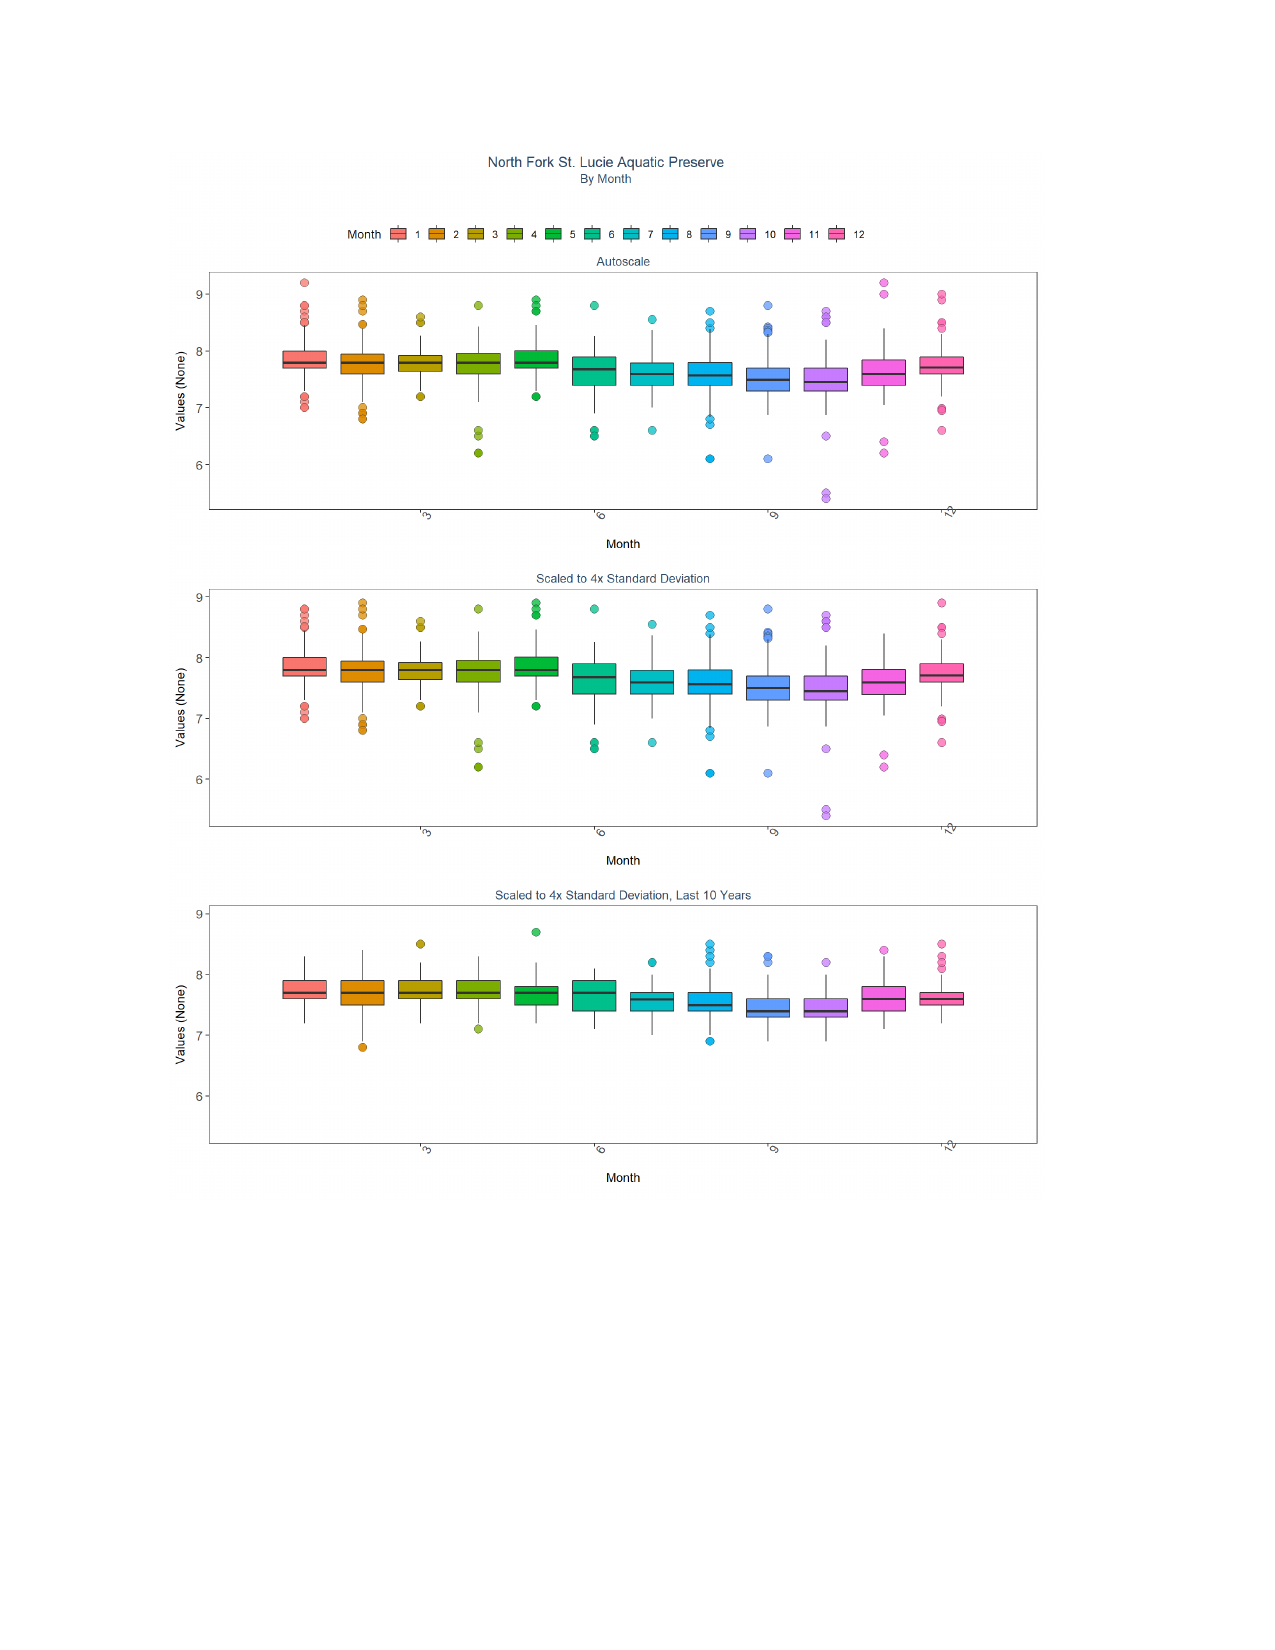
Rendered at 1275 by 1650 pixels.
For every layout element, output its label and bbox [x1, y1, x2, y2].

picture [168, 150, 1044, 1200]
